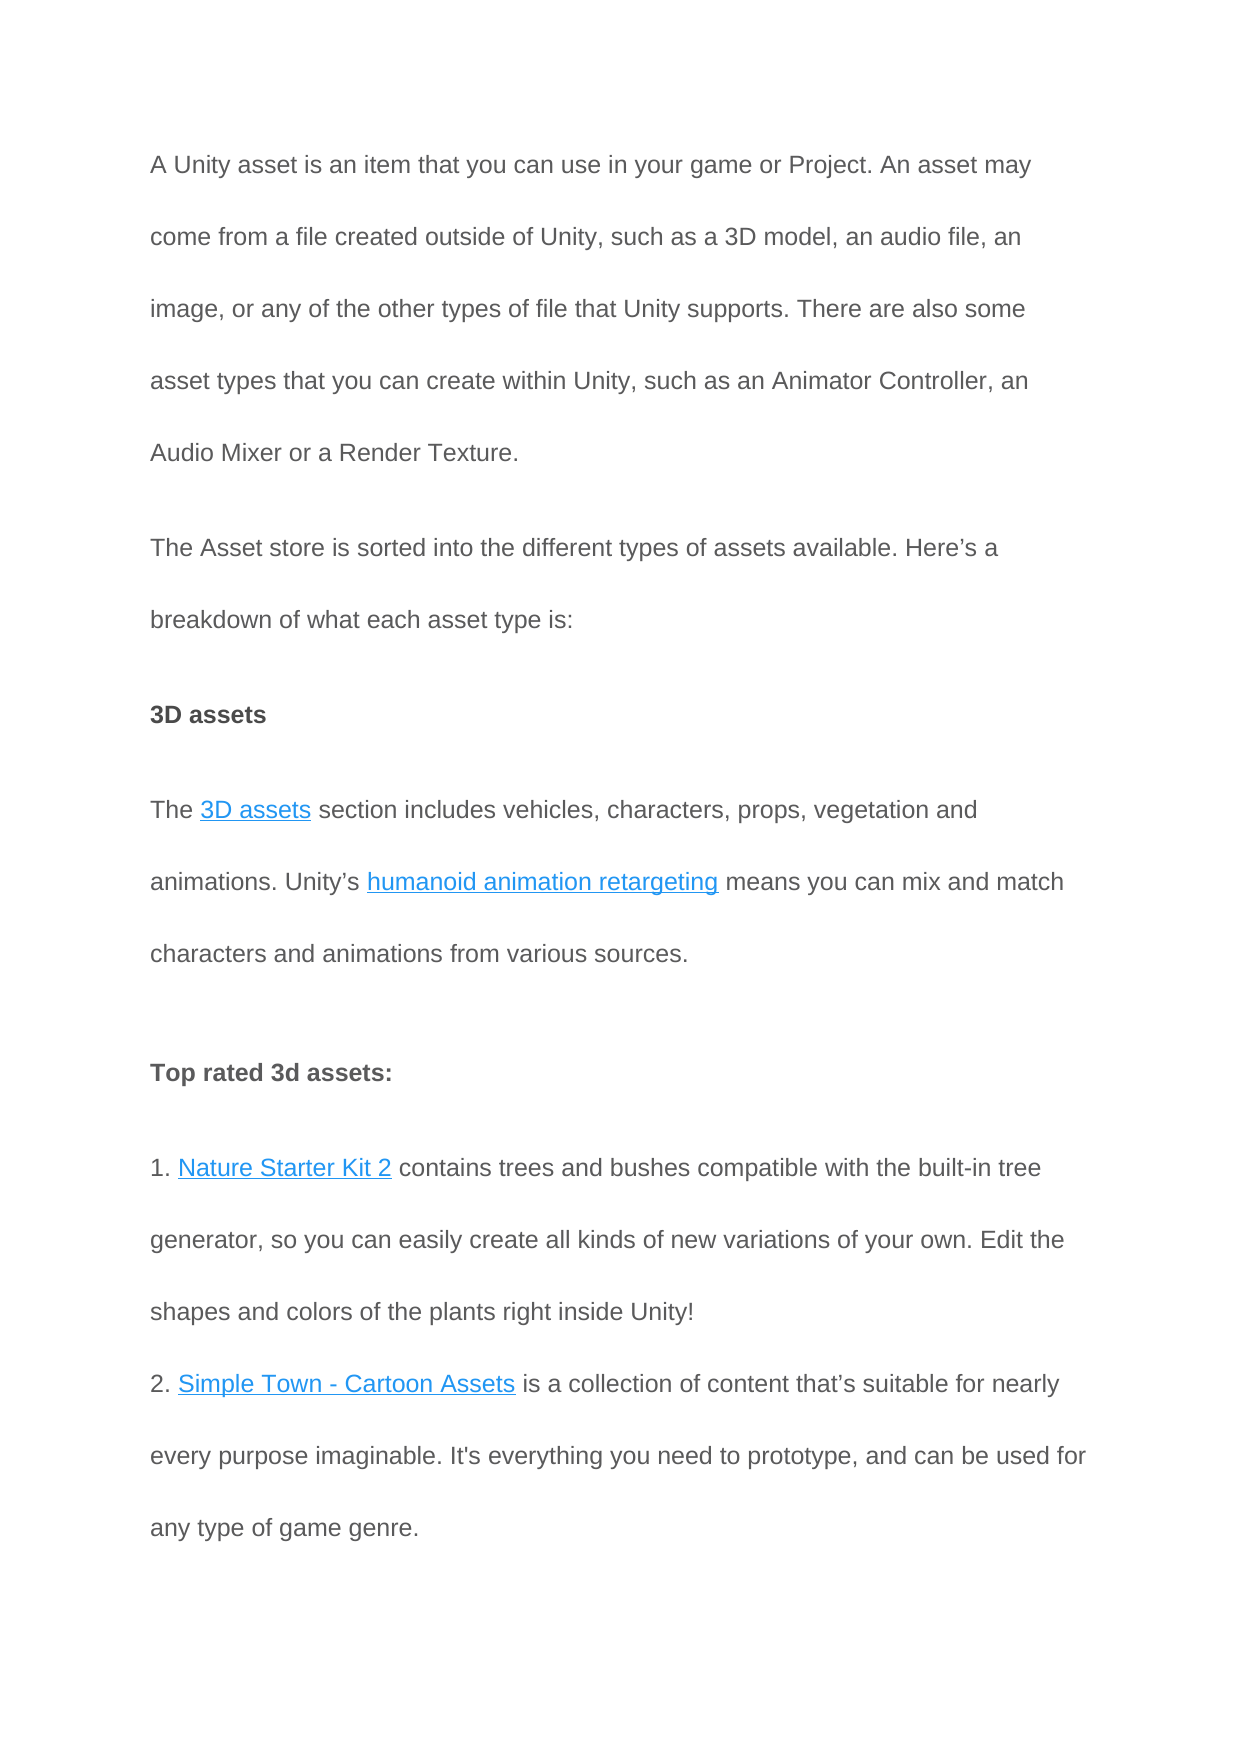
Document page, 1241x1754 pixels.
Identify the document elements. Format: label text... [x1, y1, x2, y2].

text 1. Nature Starter Kit 2 contains trees and bushes compatible with the built-in tree generator, so you can easily create all kinds of new variations of your own. Edit the shapes and colors of the plants right inside Unity! [150, 1153, 1090, 1326]
text 2. Simple Town - Cartoon Assets is a collection of content that’s suitable for nearly every purpose imaginable. It's everything you need to prototype, and can be used for any type of game genre. [150, 1369, 1090, 1541]
text 3D assets [150, 700, 1090, 729]
text Top rated 3d assets: [150, 1058, 1090, 1087]
text The Asset store is sorted into the different types of assets available. Here’s a breakdown of what each asset type is: [150, 533, 1090, 633]
text A Unity asset is an item that you can use in your game or Project. An asset may come from a file created outside of Unity, such as a 3D model, an audio file, an image, or any of the other types of file that Unity supports. There are also some asset types that you can create within Unity, such as an Animator Controller, an Audio Mixer or a Render Texture. [150, 150, 1090, 466]
text The 3D assets section includes vehicles, characters, props, vegetation and animations. Unity’s humanoid animation retargeting means you can mix and match characters and animations from various sources. [150, 795, 1090, 968]
